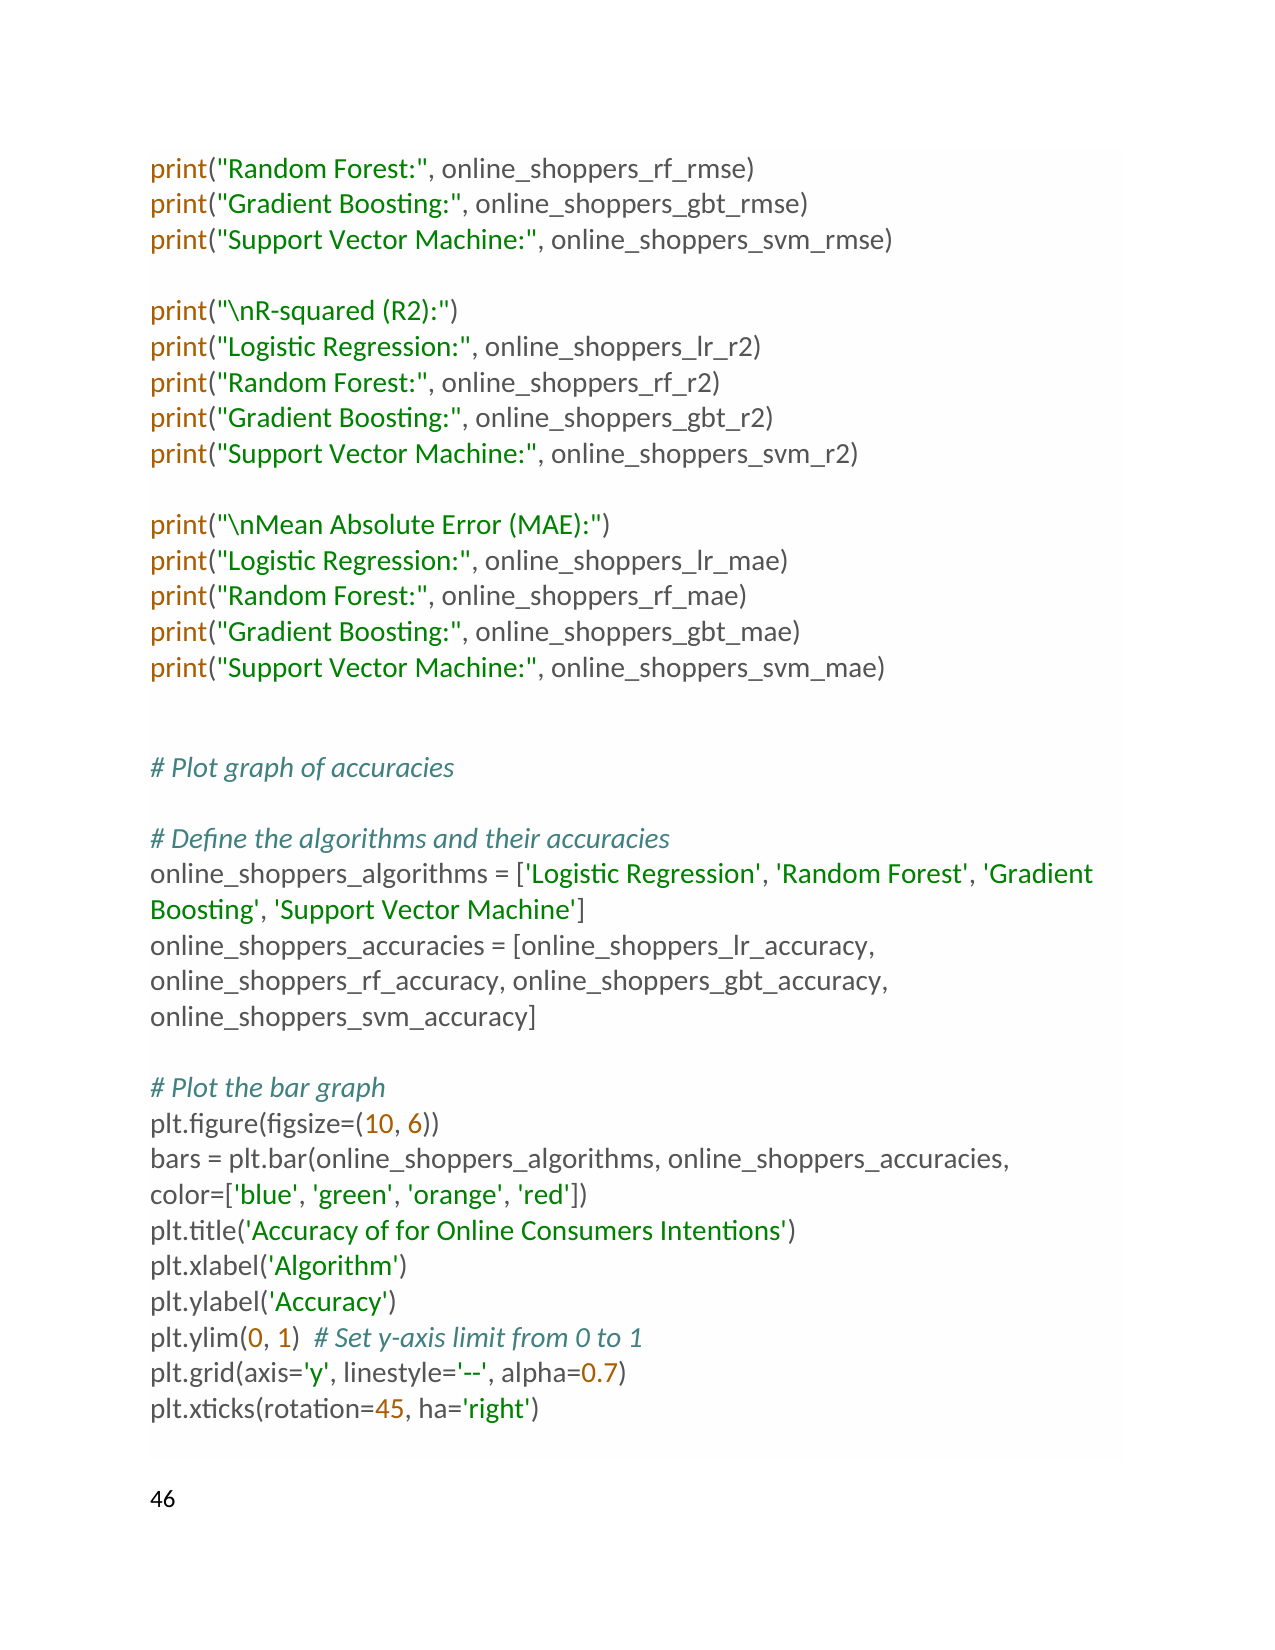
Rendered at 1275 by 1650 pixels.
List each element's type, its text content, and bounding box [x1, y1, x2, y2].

text print("Random Forest:", online_shoppers_rf_rmse) [150, 150, 1125, 186]
text # Plot the bar graph [150, 1069, 1125, 1105]
text print("\nR-squared (R2):") [150, 292, 1125, 328]
text print("Support Vector Machine:", online_shoppers_svm_r2) [150, 435, 1125, 471]
text plt.xlabel('Algorithm') [150, 1247, 1125, 1283]
text # Plot graph of accuracies [150, 749, 1125, 784]
text plt.ylim(0, 1) # Set y-axis limit from 0 to 1 [150, 1319, 1125, 1354]
text print("Random Forest:", online_shoppers_rf_r2) [150, 364, 1125, 399]
text online_shoppers_accuracies = [online_shoppers_lr_accuracy, online_shoppers_rf_accuracy, online_shoppers_gbt_accuracy, online_shoppers_svm_accuracy] [150, 927, 1125, 1034]
text online_shoppers_algorithms = ['Logistic Regression', 'Random Forest', 'Gradient Boosting', 'Support Vector Machine'] [150, 856, 1125, 927]
text plt.title('Accuracy of for Online Consumers Intentions') [150, 1212, 1125, 1247]
text print("Logistic Regression:", online_shoppers_lr_r2) [150, 328, 1125, 364]
text print("Support Vector Machine:", online_shoppers_svm_rmse) [150, 221, 1125, 257]
text print("Random Forest:", online_shoppers_rf_mae) [150, 577, 1125, 613]
text plt.xticks(rotation=45, ha='right') [150, 1390, 1125, 1426]
text print("Gradient Boosting:", online_shoppers_gbt_rmse) [150, 186, 1125, 221]
text print("Logistic Regression:", online_shoppers_lr_mae) [150, 542, 1125, 577]
text plt.figure(figsize=(10, 6)) [150, 1105, 1125, 1141]
text print("Support Vector Machine:", online_shoppers_svm_mae) [150, 649, 1125, 684]
text plt.ylabel('Accuracy') [150, 1283, 1125, 1319]
text print("Gradient Boosting:", online_shoppers_gbt_mae) [150, 613, 1125, 649]
text # Define the algorithms and their accuracies [150, 820, 1125, 856]
text bars = plt.bar(online_shoppers_algorithms, online_shoppers_accuracies, color=['blue', 'green', 'orange', 'red']) [150, 1141, 1125, 1212]
text plt.grid(axis='y', linestyle='--', alpha=0.7) [150, 1354, 1125, 1390]
text print("Gradient Boosting:", online_shoppers_gbt_r2) [150, 399, 1125, 435]
text print("\nMean Absolute Error (MAE):") [150, 506, 1125, 542]
